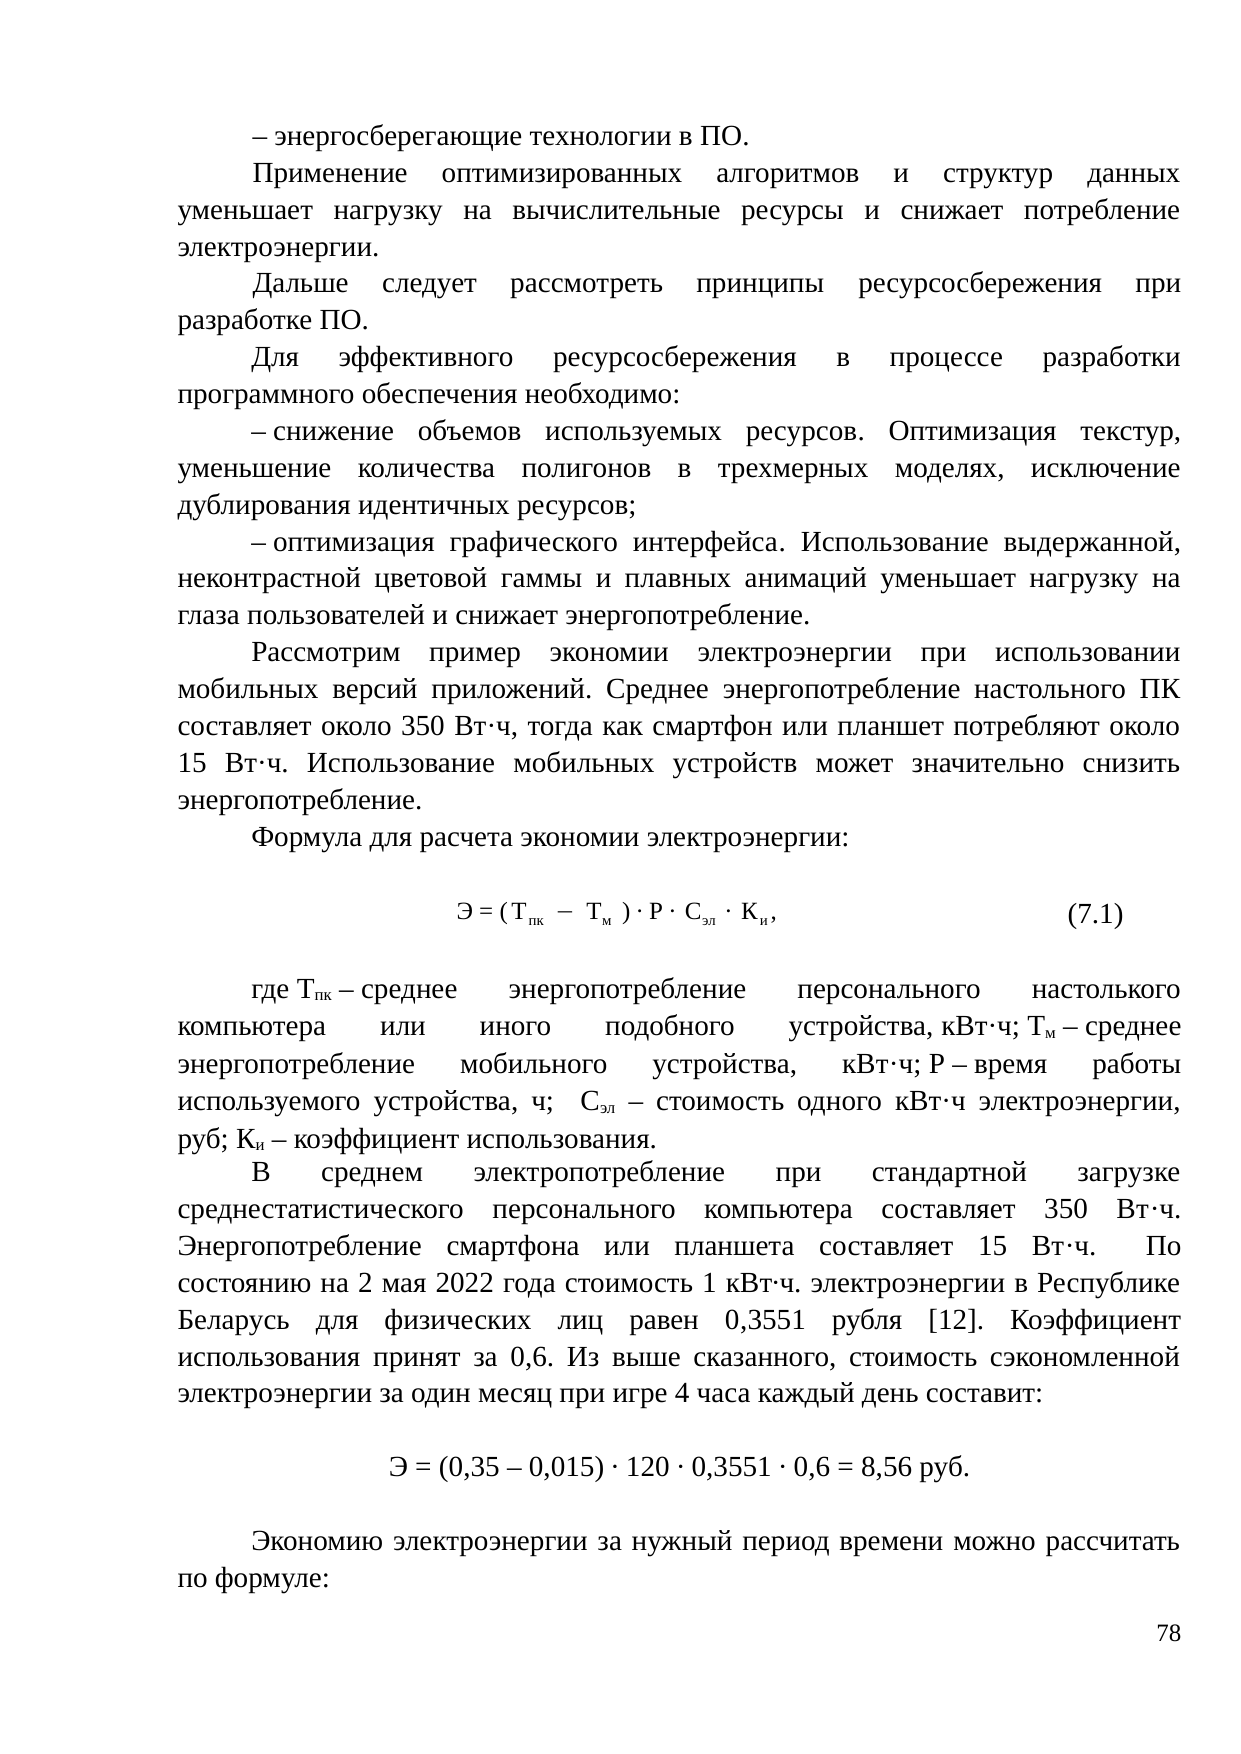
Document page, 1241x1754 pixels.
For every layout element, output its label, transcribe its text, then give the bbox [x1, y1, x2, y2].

text Рассмотрим пример экономии электроэнергии при использовании мобильных версий приложений. Среднее энергопотребление настольного ПК составляет около 350 Вт·ч, тогда как смартфон или планшет потребляют около 15 Вт·ч. Использование мобильных устройств может значительно снизить энергопотребление. [177, 634, 1181, 815]
text (7.1) [399, 892, 1181, 930]
text Дальше следует рассмотреть принципы ресурсосбережения при разработке ПО. [177, 266, 1181, 336]
text В среднем электропотребление при стандартной загрузке среднестатистического персонального компьютера составляет 350 Вт·ч. Энергопотребление смартфона или планшета составляет 15 Вт·ч. По состоянию на 2 мая 2022 года стоимость 1 кВт∙ч. электроэнергии в Республике Беларусь для физических лиц равен 0,3551 рубля [12]. Коэффициент использования принят за 0,6. Из выше сказанного, стоимость сэкономленной электроэнергии за один месяц при игре 4 часа каждый день составит: [177, 1154, 1181, 1409]
text Применение оптимизированных алгоритмов и структур данных уменьшает нагрузку на вычислительные ресурсы и снижает потребление электроэнергии. [177, 155, 1181, 262]
text Формула для расчета экономии электроэнергии: [177, 819, 1181, 852]
text – оптимизация графического интерфейса. Использование выдержанной, неконтрастной цветовой гаммы и плавных анимаций уменьшает нагрузку на глаза пользователей и снижает энергопотребление. [177, 524, 1181, 631]
text Э = (0,35 – 0,015) ∙ 120 ∙ 0,3551 ∙ 0,6 = 8,56 руб. [177, 1449, 1181, 1483]
text Для эффективного ресурсосбережения в процессе разработки программного обеспечения необходимо: [177, 339, 1181, 410]
text Экономию электроэнергии за нужный период времени можно рассчитать по формуле: [177, 1523, 1181, 1593]
text – энергосберегающие технологии в ПО. [177, 118, 1181, 152]
text где Тпк – среднее энергопотребление персонального настолького компьютера или иного подобного устройства, кВт·ч; Тм – среднее энергопотребление мобильного устройства, кВт·ч; P – время работы используемого устройства, ч; Сэл – стоимость одного кВт·ч электроэнергии, руб; Ки – коэффициент использования. [177, 967, 1181, 1154]
text – снижение объемов используемых ресурсов. Оптимизация текстур, уменьшение количества полигонов в трехмерных моделях, исключение дублирования идентичных ресурсов; [177, 413, 1181, 520]
